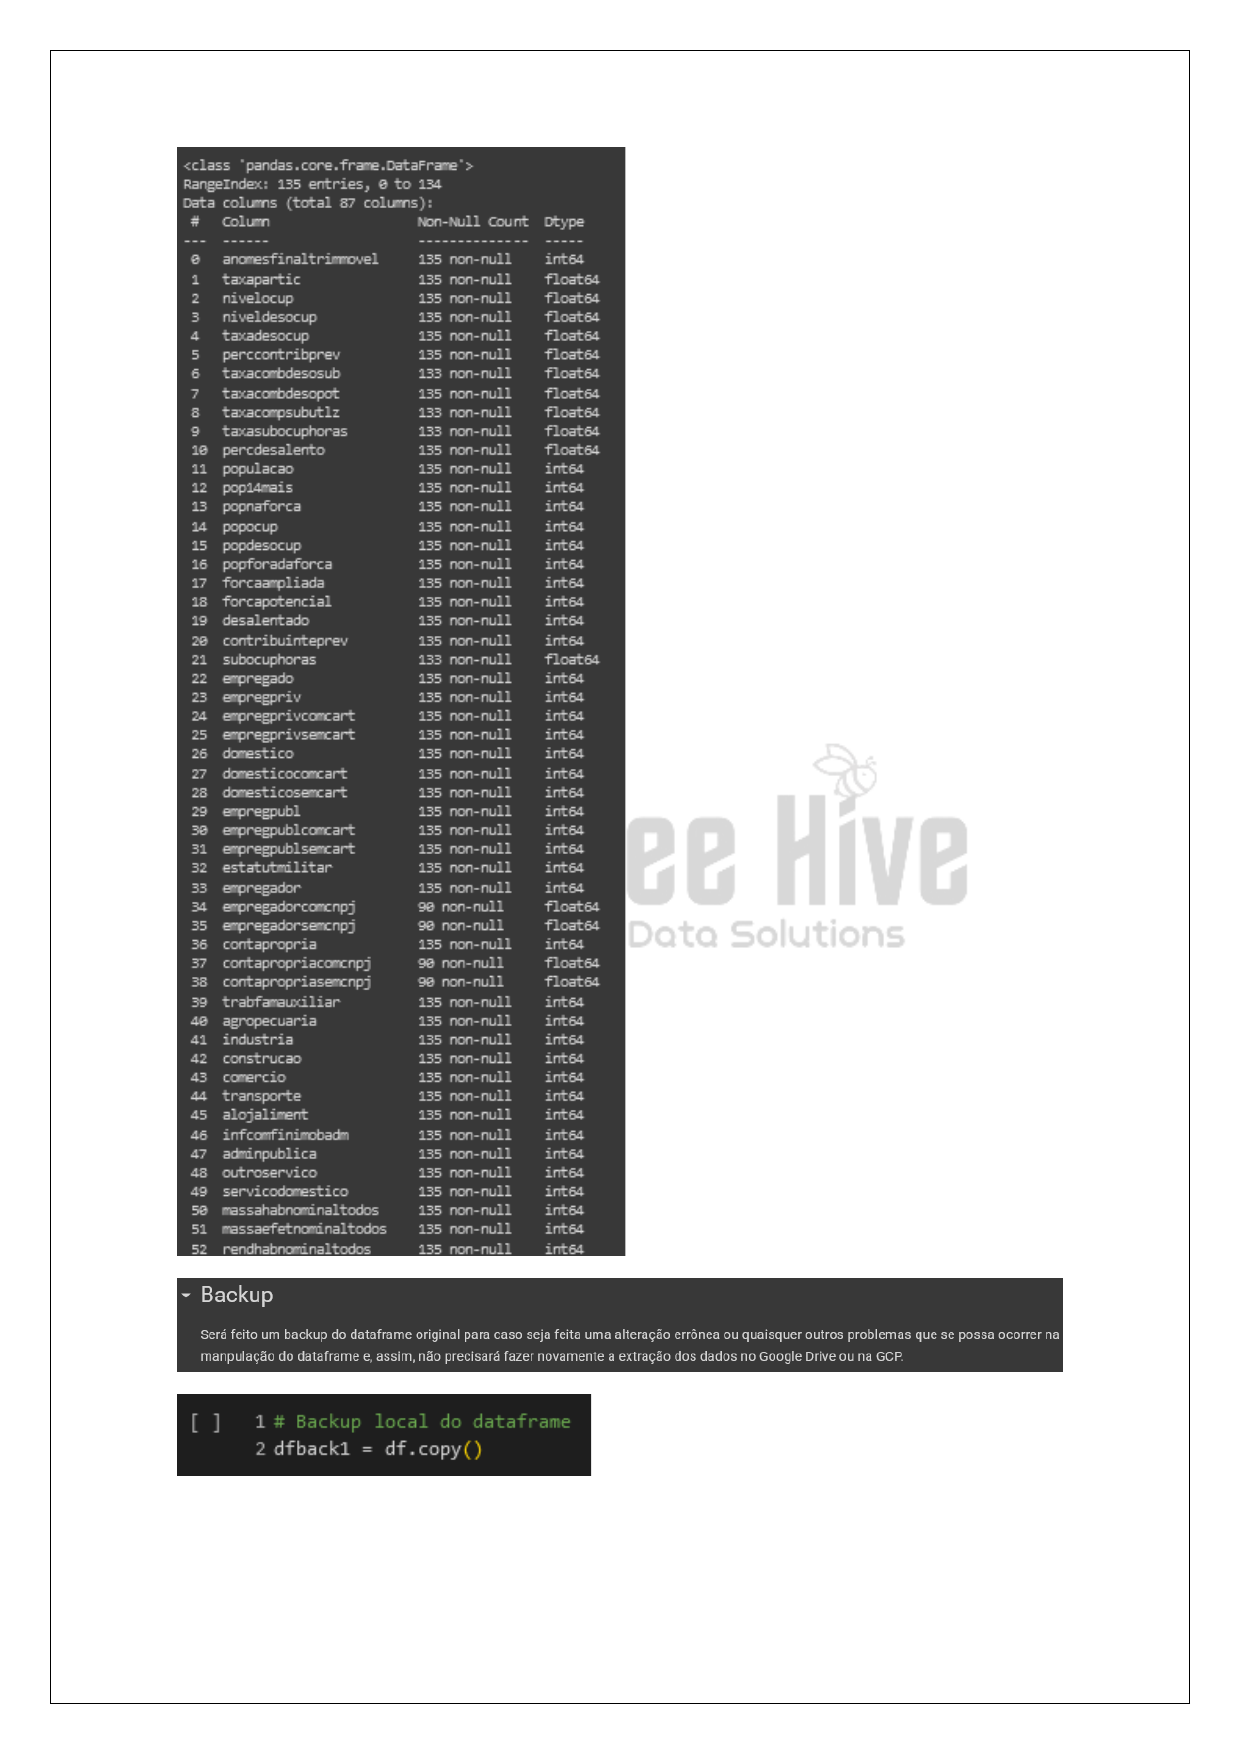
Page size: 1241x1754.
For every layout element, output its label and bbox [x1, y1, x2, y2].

picture [177, 147, 626, 1256]
picture [177, 1278, 1063, 1372]
picture [177, 1394, 592, 1476]
